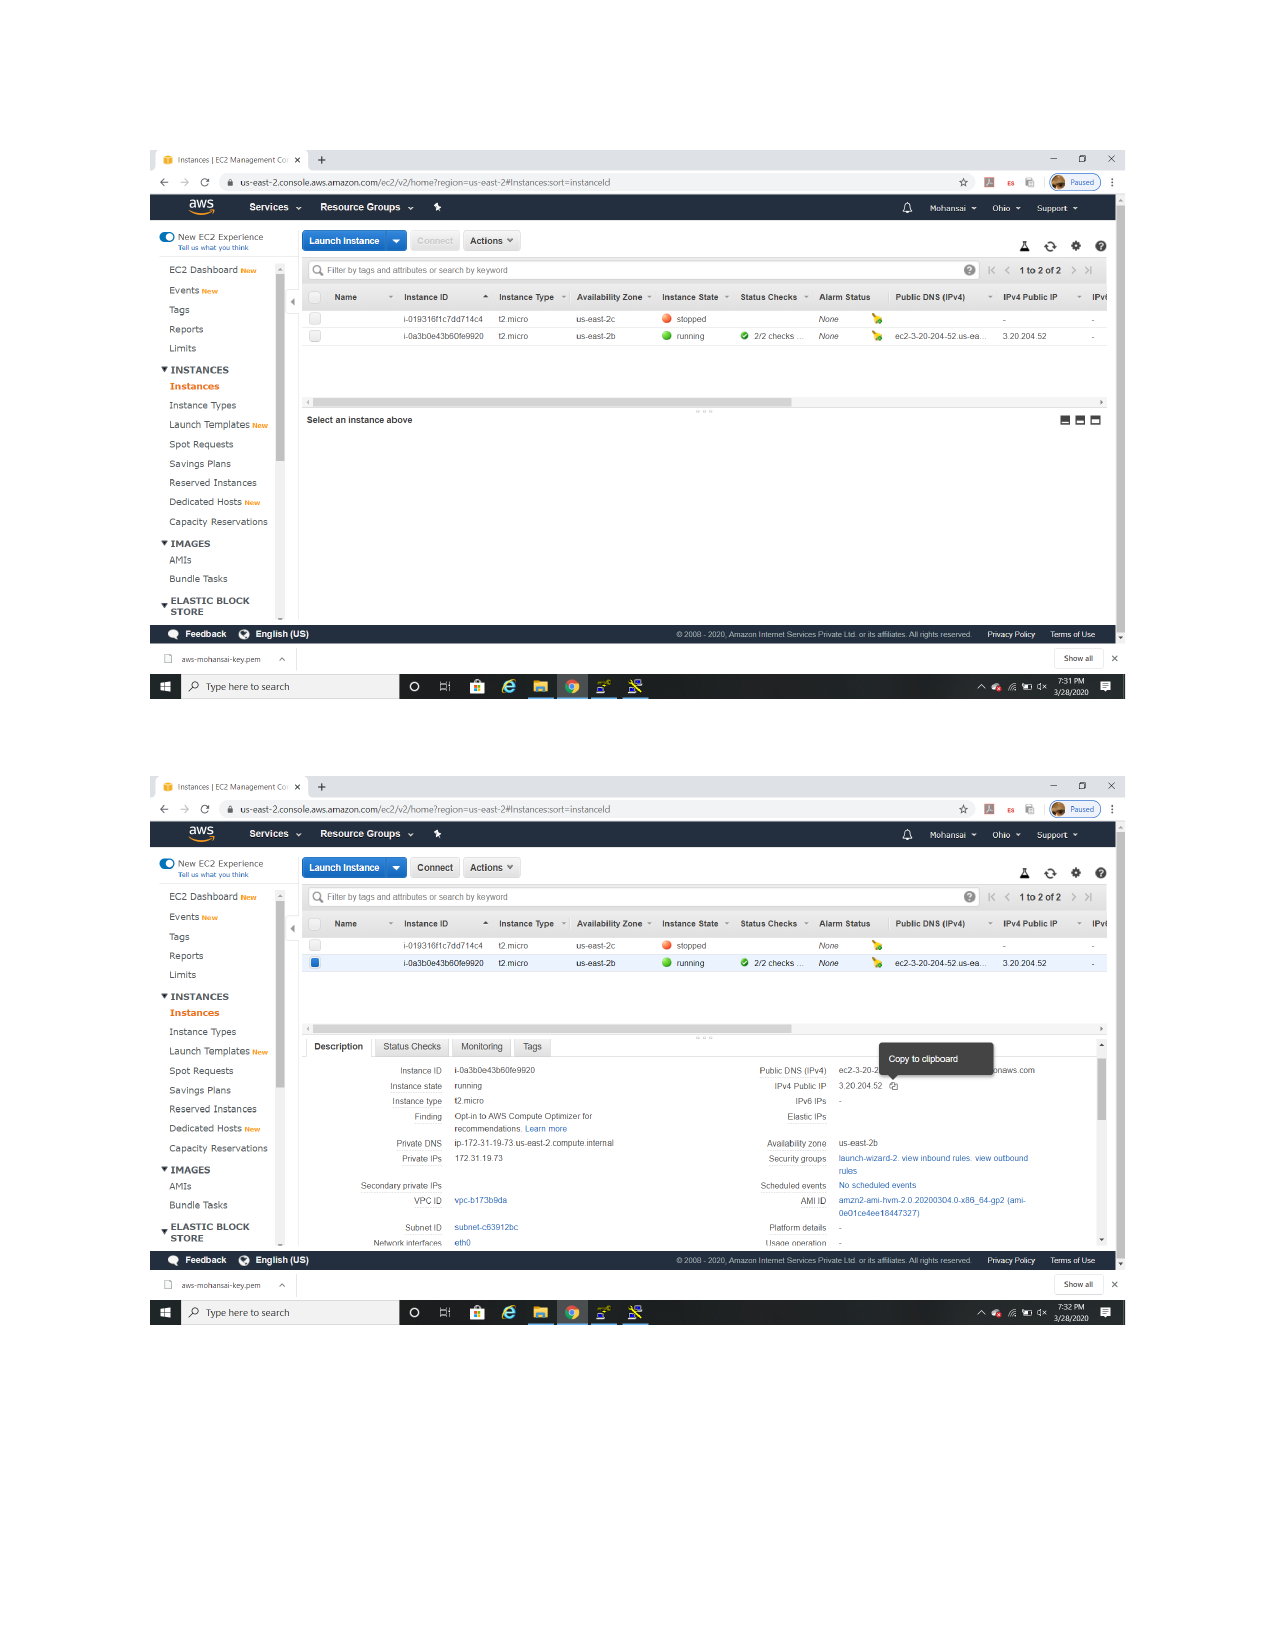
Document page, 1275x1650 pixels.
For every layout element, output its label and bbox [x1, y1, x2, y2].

picture [150, 776, 1125, 1325]
picture [150, 150, 1125, 699]
